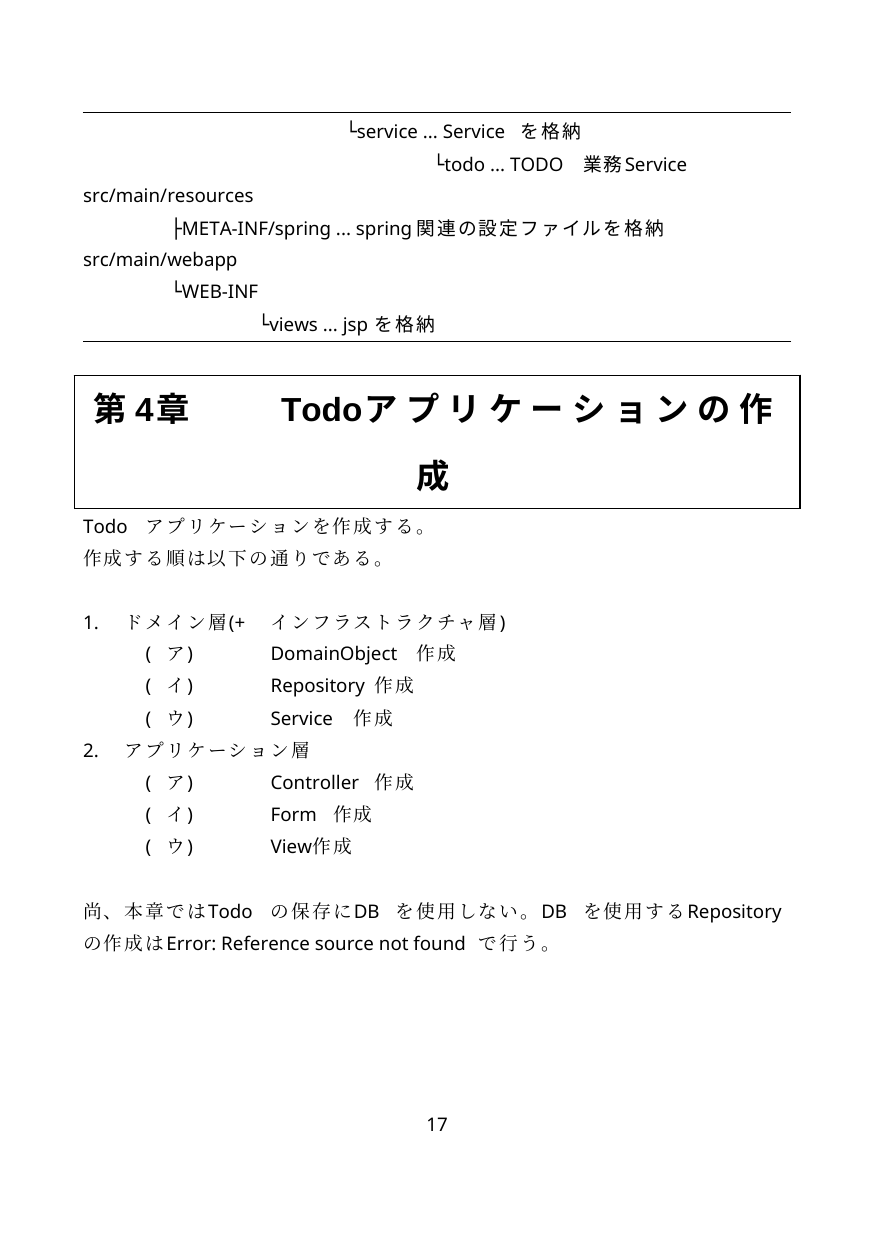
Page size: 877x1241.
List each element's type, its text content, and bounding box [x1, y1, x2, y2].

text └todo ... TODO業務Service [83, 147, 791, 179]
text └views ... jspを格納 [83, 304, 791, 341]
list ドメイン層(+ インフラストラクチャ層) [83, 605, 791, 637]
text Todoアプリケーションを作成する。 [83, 509, 791, 541]
text ├META-INF/spring ... spring関連の設定ファイルを格納 [83, 211, 791, 243]
list DomainObject作成 [127, 637, 791, 669]
text └WEB-INF [83, 275, 791, 304]
list アプリケーション層 [83, 734, 791, 766]
list Repository作成 [127, 669, 791, 702]
text 作成する順は以下の通りである。 [83, 541, 791, 573]
subtitle Todoアプリケーションの作成 [75, 376, 799, 508]
list Controller作成 [127, 766, 791, 798]
list View作成 [127, 830, 791, 862]
list Form作成 [127, 798, 791, 830]
text src/main/webapp [83, 243, 791, 275]
text src/main/resources [83, 179, 791, 211]
list Service作成 [127, 702, 791, 734]
text └service ... Serviceを格納 [83, 113, 791, 147]
